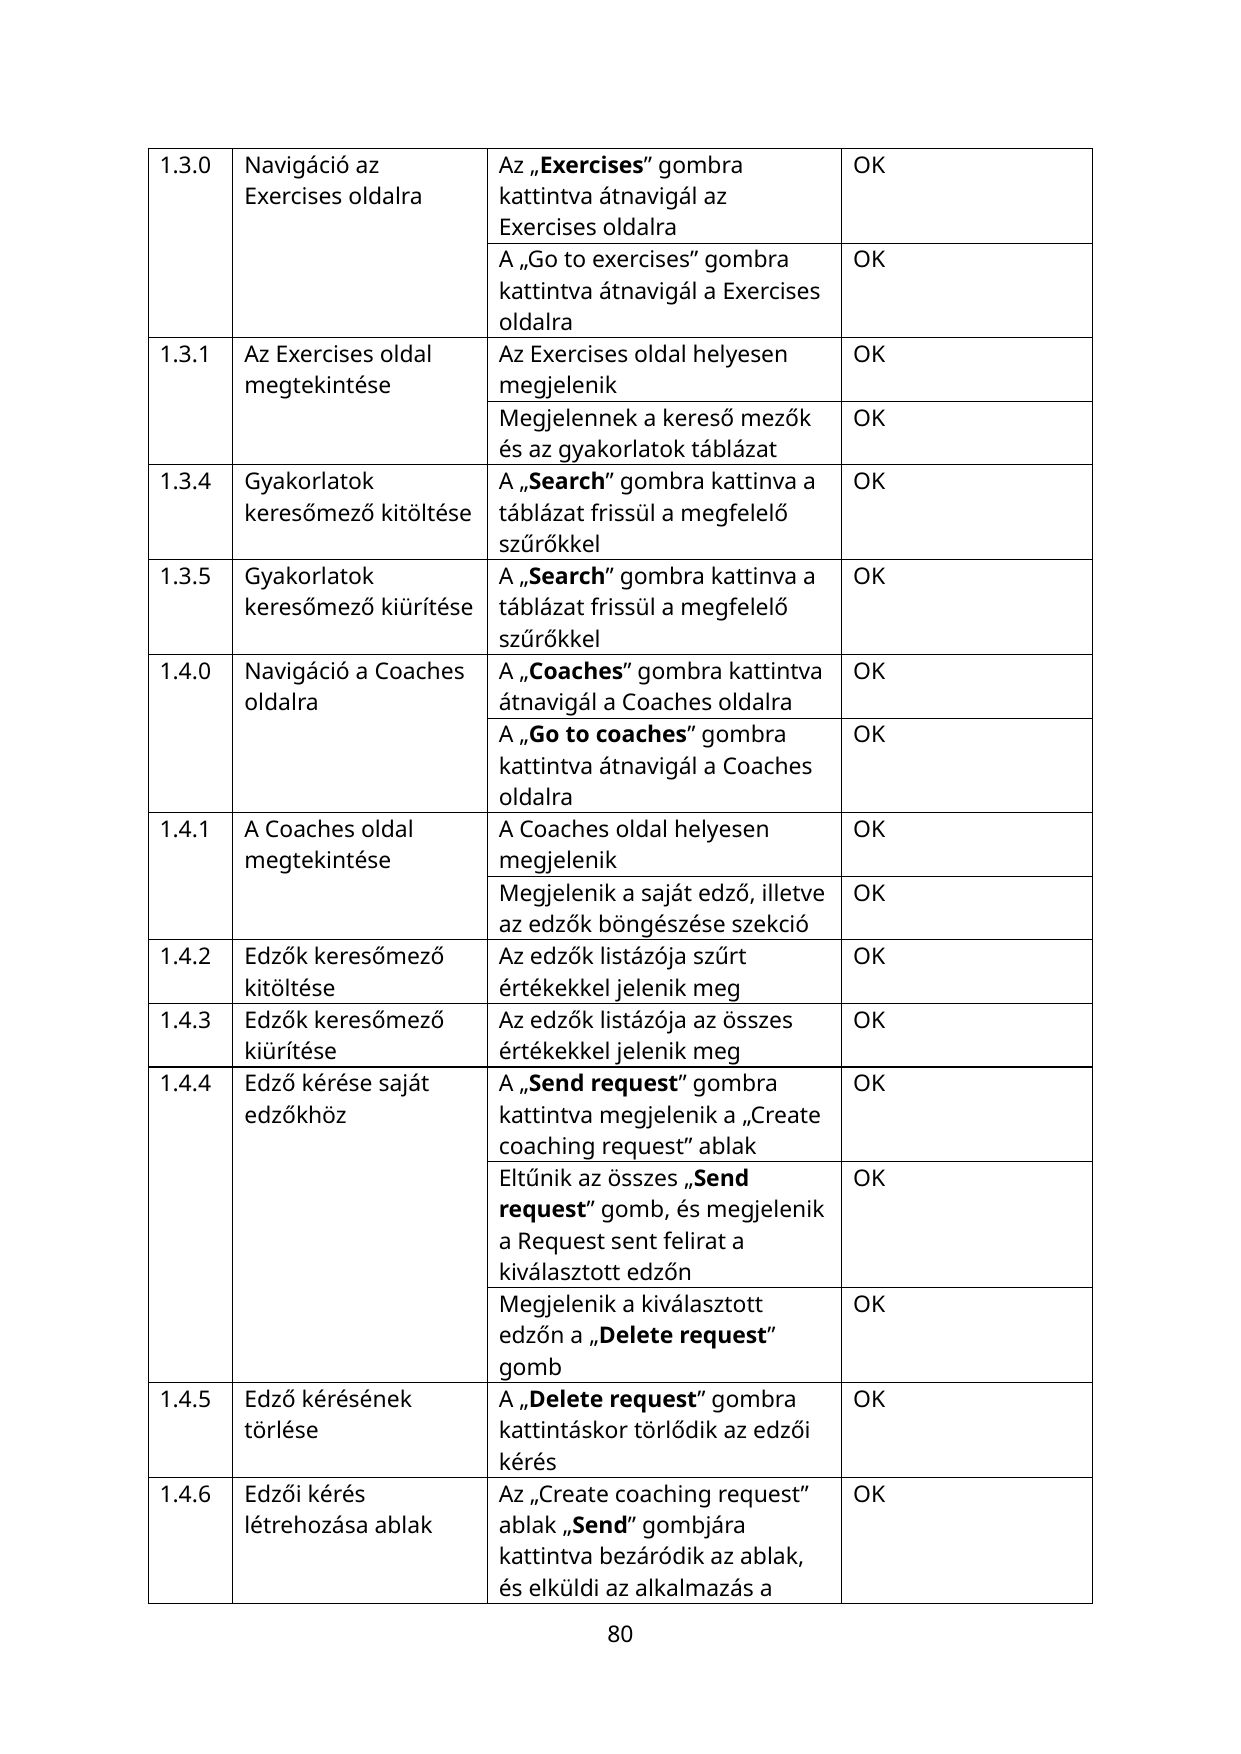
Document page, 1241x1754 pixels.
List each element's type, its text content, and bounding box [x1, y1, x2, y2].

table_header Az „Exercises” gombra kattintva átnavigál az Exercises oldalra [488, 149, 841, 242]
table_header Navigáció az Exercises oldalra [233, 149, 487, 337]
table_cell OK [842, 813, 1092, 876]
table_cell OK [842, 1068, 1092, 1161]
table_cell Edző kérése saját edzőkhöz [233, 1068, 487, 1382]
table_cell OK [842, 719, 1092, 812]
table_cell 1.4.4 [149, 1068, 232, 1382]
table_header 1.3.0 [149, 149, 232, 337]
table_cell OK [842, 1004, 1092, 1066]
table_cell 1.3.5 [149, 560, 232, 654]
table_cell Az edzők listázója szűrt értékekkel jelenik meg [488, 940, 841, 1003]
table_cell Gyakorlatok keresőmező kiürítése [233, 560, 487, 654]
table_cell OK [842, 338, 1092, 401]
table_cell Megjelennek a kereső mezők és az gyakorlatok táblázat [488, 402, 841, 464]
table_cell 1.4.3 [149, 1004, 232, 1066]
table_cell 1.4.0 [149, 655, 232, 812]
table_cell OK [842, 1288, 1092, 1382]
table_cell Edző kérésének törlése [233, 1383, 487, 1477]
table_cell A Coaches oldal megtekintése [233, 813, 487, 939]
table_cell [488, 1478, 841, 1603]
table_cell OK [842, 1162, 1092, 1287]
table_cell OK [842, 465, 1092, 559]
table_cell Az Exercises oldal megtekintése [233, 338, 487, 464]
table_cell A „Search” gombra kattinva a táblázat frissül a megfelelő szűrőkkel [488, 560, 841, 654]
table_cell 1.4.6 [149, 1478, 232, 1603]
table_cell OK [842, 655, 1092, 717]
table_cell Navigáció a Coaches oldalra [233, 655, 487, 812]
table_cell OK [842, 402, 1092, 464]
table_cell 1.3.4 [149, 465, 232, 559]
table_cell Edzők keresőmező kiürítése [233, 1004, 487, 1066]
table_cell OK [842, 244, 1092, 337]
table_cell A „Go to exercises” gombra kattintva átnavigál a Exercises oldalra [488, 244, 841, 337]
table_cell A „Coaches” gombra kattintva átnavigál a Coaches oldalra [488, 655, 841, 717]
table_cell OK [842, 1383, 1092, 1477]
table_cell 1.3.1 [149, 338, 232, 464]
table_cell Megjelenik a kiválasztott edzőn a „Delete request” gomb [488, 1288, 841, 1382]
table_cell A „Delete request” gombra kattintáskor törlődik az edzői kérés [488, 1383, 841, 1477]
table_cell A „Search” gombra kattinva a táblázat frissül a megfelelő szűrőkkel [488, 465, 841, 559]
table_cell OK [842, 940, 1092, 1003]
table_cell OK [842, 1478, 1092, 1603]
table_cell Megjelenik a saját edző, illetve az edzők böngészése szekció [488, 877, 841, 939]
table_cell Az Exercises oldal helyesen megjelenik [488, 338, 841, 401]
table_cell Eltűnik az összes „Send request” gomb, és megjelenik a Request sent felirat a kiválasztott edzőn [488, 1162, 841, 1287]
table_cell 1.4.5 [149, 1383, 232, 1477]
table_cell Gyakorlatok keresőmező kitöltése [233, 465, 487, 559]
table_cell OK [842, 877, 1092, 939]
table_cell 1.4.1 [149, 813, 232, 939]
table_cell OK [842, 560, 1092, 654]
table_cell Edzők keresőmező kitöltése [233, 940, 487, 1003]
table_cell A „Go to coaches” gombra kattintva átnavigál a Coaches oldalra [488, 719, 841, 812]
table_cell A „Send request” gombra kattintva megjelenik a „Create coaching request” ablak [488, 1068, 841, 1161]
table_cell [233, 1478, 487, 1603]
table_cell Az edzők listázója az összes értékekkel jelenik meg [488, 1004, 841, 1066]
table_cell 1.4.2 [149, 940, 232, 1003]
table_cell A Coaches oldal helyesen megjelenik [488, 813, 841, 876]
table_header OK [842, 149, 1092, 242]
